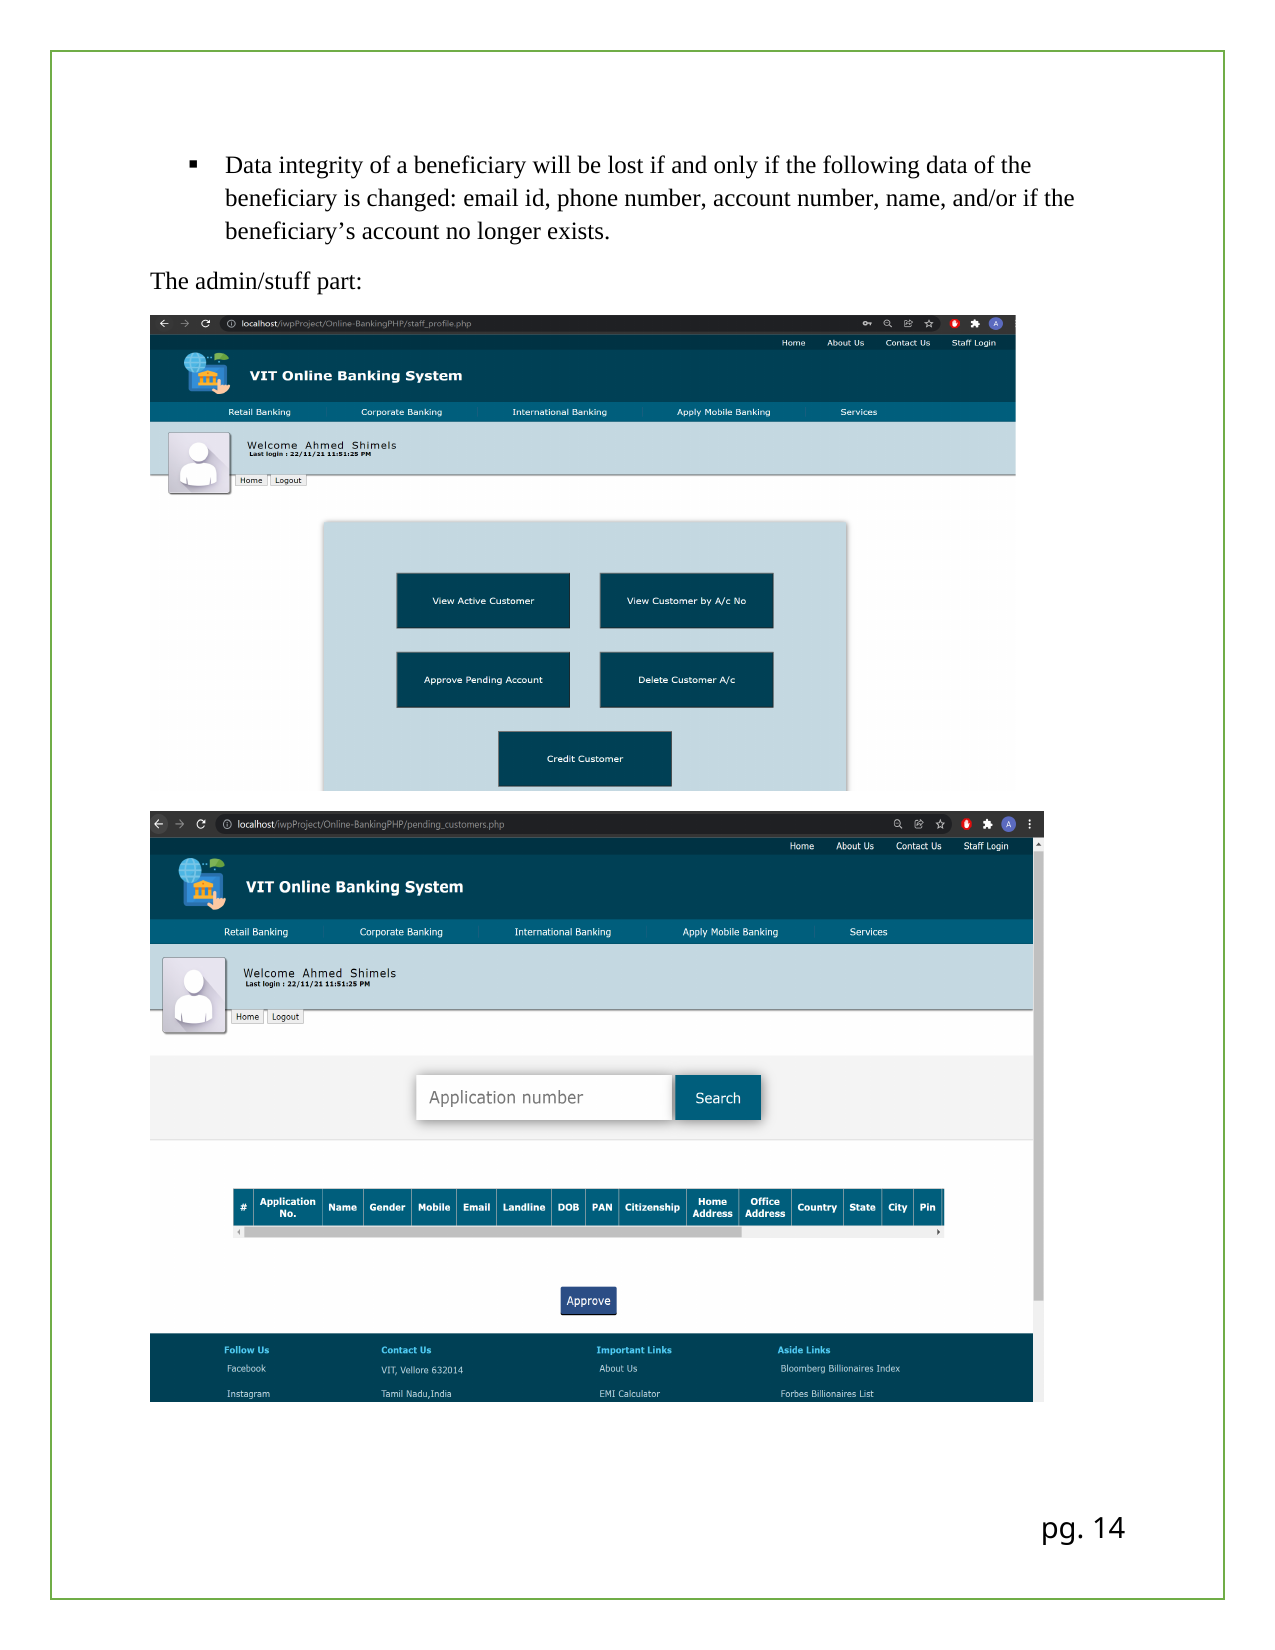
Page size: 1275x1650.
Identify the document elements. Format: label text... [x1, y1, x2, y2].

picture [417, 884, 423, 895]
picture [450, 884, 457, 892]
picture [179, 859, 225, 909]
picture [434, 882, 439, 892]
picture [337, 882, 345, 892]
picture [369, 371, 375, 380]
picture [339, 372, 346, 380]
list Data integrity of a beneficiary will be lost if and only if the following data of the beneficiary is changed: email id, phone number, account number, name, and/or if the beneficiary’s account no longer exists. [187, 150, 1125, 245]
picture [293, 884, 299, 892]
picture [215, 353, 227, 359]
picture [210, 859, 224, 867]
picture [406, 882, 414, 892]
picture [247, 882, 255, 892]
picture [368, 881, 374, 892]
picture [382, 884, 389, 892]
picture [407, 372, 414, 380]
picture [283, 372, 292, 380]
picture [280, 882, 290, 892]
picture [602, 1349, 612, 1354]
picture [262, 372, 267, 380]
picture [426, 884, 432, 892]
picture [631, 1348, 643, 1353]
text The admin/stuff part: [150, 266, 1125, 294]
picture [392, 374, 399, 382]
picture [258, 882, 274, 892]
picture [392, 884, 398, 895]
picture [251, 372, 259, 380]
picture [407, 1367, 414, 1373]
picture [150, 315, 1016, 334]
picture [357, 884, 364, 892]
picture [348, 884, 354, 892]
picture [150, 811, 1044, 1402]
picture [312, 884, 329, 892]
picture [185, 353, 229, 393]
picture [150, 422, 1016, 791]
picture [417, 374, 423, 382]
